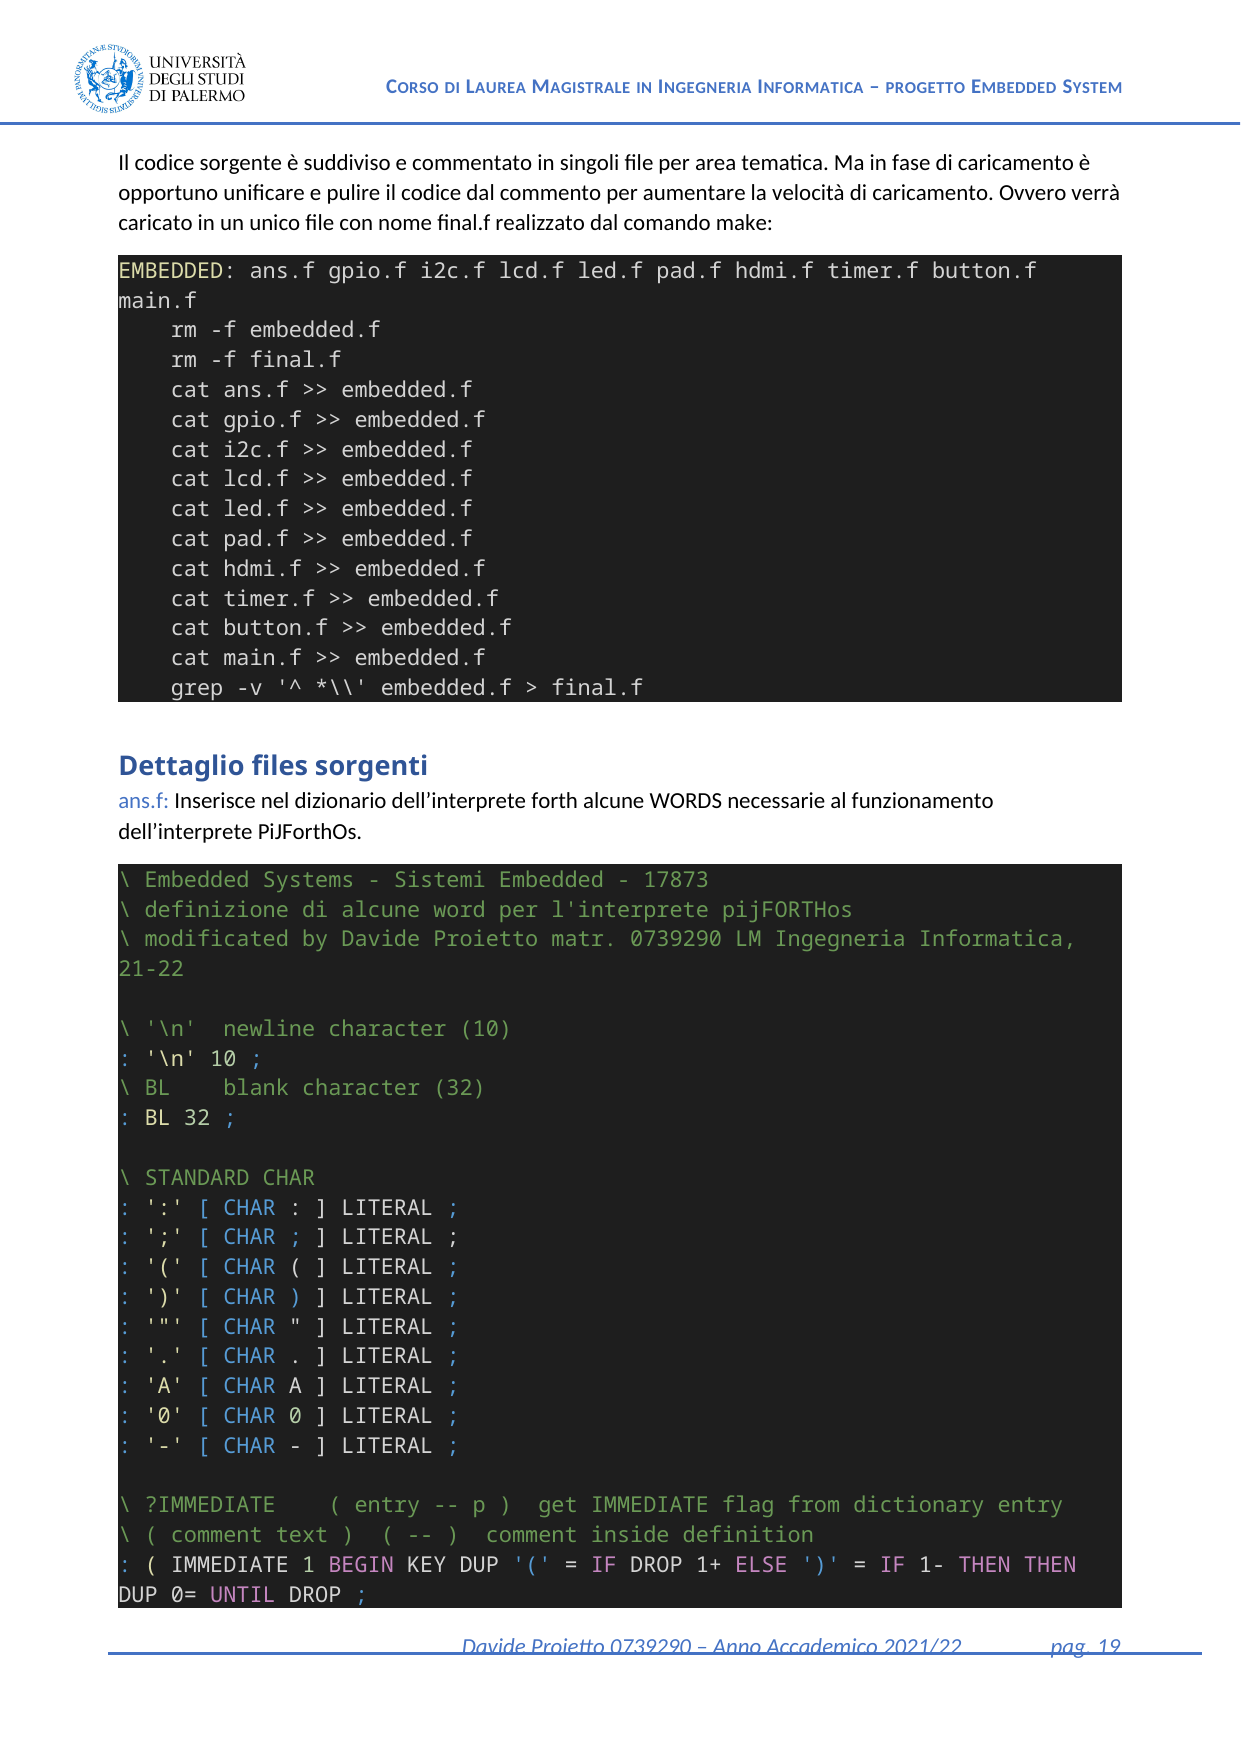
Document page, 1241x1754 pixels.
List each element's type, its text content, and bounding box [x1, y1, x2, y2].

text ans.f: Inserisce nel dizionario dell’interprete forth alcune WORDS necessarie al funzionamento dell’interprete PiJForthOs. [118, 787, 1122, 845]
text : ')' [ CHAR ) ] LITERAL ; [118, 1281, 1122, 1311]
text cat hdmi.f >> embedded.f [118, 553, 1122, 583]
text rm -f embedded.f [118, 314, 1122, 344]
text rm -f final.f [118, 344, 1122, 374]
text : ':' [ CHAR : ] LITERAL ; [118, 1191, 1122, 1221]
subtitle Dettaglio files sorgenti [118, 747, 1122, 784]
text Il codice sorgente è suddiviso e commentato in singoli file per area tematica. Ma in fase di caricamento è opportuno unificare e pulire il codice dal commento per aumentare la velocità di caricamento. Ovvero verrà caricato in un unico file con nome final.f realizzato dal comando make: [118, 148, 1122, 236]
text cat pad.f >> embedded.f [118, 523, 1122, 553]
picture [72, 41, 252, 117]
text grep -v '^ *\\' embedded.f > final.f [118, 672, 1122, 702]
text EMBEDDED: ans.f gpio.f i2c.f lcd.f led.f pad.f hdmi.f timer.f button.f main.f [118, 255, 1122, 314]
text cat main.f >> embedded.f [118, 642, 1122, 672]
text \ ( comment text ) ( -- ) comment inside definition [118, 1519, 1122, 1549]
text cat led.f >> embedded.f [118, 493, 1122, 523]
text \ definizione di alcune word per l'interprete pijFORTHos [118, 893, 1122, 923]
text : ( IMMEDIATE 1 BEGIN KEY DUP '(' = IF DROP 1+ ELSE ')' = IF 1- THEN THEN DUP 0= UNTIL DROP ; [118, 1549, 1122, 1608]
text cat button.f >> embedded.f [118, 612, 1122, 642]
text : '.' [ CHAR . ] LITERAL ; [118, 1340, 1122, 1370]
text cat lcd.f >> embedded.f [118, 463, 1122, 493]
text : '"' [ CHAR " ] LITERAL ; [118, 1311, 1122, 1340]
text : '0' [ CHAR 0 ] LITERAL ; [118, 1400, 1122, 1430]
text \ Embedded Systems - Sistemi Embedded - 17873 [118, 864, 1122, 893]
text cat ans.f >> embedded.f [118, 374, 1122, 404]
text : '\n' 10 ; [118, 1042, 1122, 1072]
text : BL 32 ; [118, 1102, 1122, 1132]
text : '-' [ CHAR - ] LITERAL ; [118, 1430, 1122, 1459]
text \ '\n' newline character (10) [118, 1013, 1122, 1042]
text cat i2c.f >> embedded.f [118, 434, 1122, 463]
text : 'A' [ CHAR A ] LITERAL ; [118, 1370, 1122, 1400]
text cat timer.f >> embedded.f [118, 583, 1122, 612]
text \ STANDARD CHAR [118, 1162, 1122, 1191]
text \ BL blank character (32) [118, 1072, 1122, 1102]
text cat gpio.f >> embedded.f [118, 404, 1122, 434]
text \ modificated by Davide Proietto matr. 0739290 LM Ingegneria Informatica, 21-22 [118, 923, 1122, 983]
text : ';' [ CHAR ; ] LITERAL ; [118, 1221, 1122, 1251]
text : '(' [ CHAR ( ] LITERAL ; [118, 1251, 1122, 1281]
text \ ?IMMEDIATE ( entry -- p ) get IMMEDIATE flag from dictionary entry [118, 1489, 1122, 1519]
